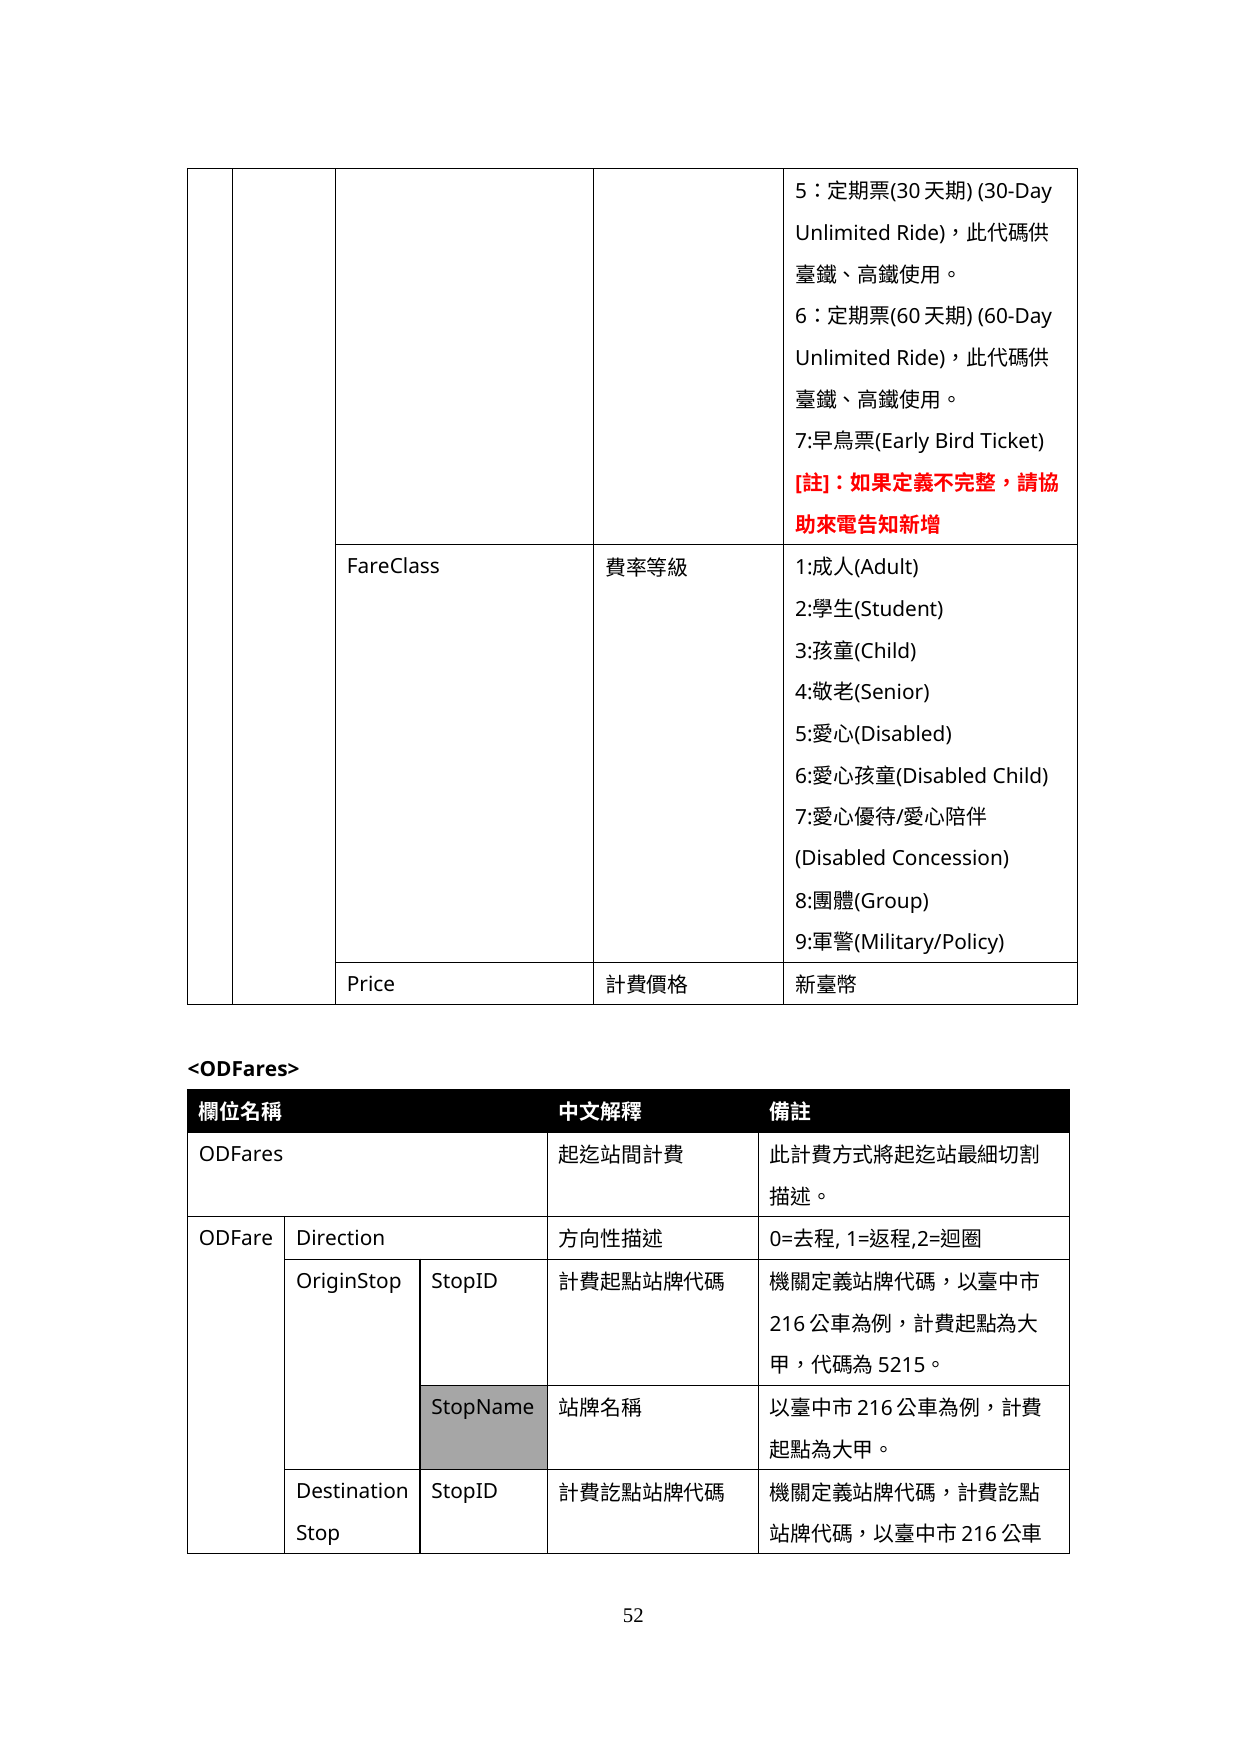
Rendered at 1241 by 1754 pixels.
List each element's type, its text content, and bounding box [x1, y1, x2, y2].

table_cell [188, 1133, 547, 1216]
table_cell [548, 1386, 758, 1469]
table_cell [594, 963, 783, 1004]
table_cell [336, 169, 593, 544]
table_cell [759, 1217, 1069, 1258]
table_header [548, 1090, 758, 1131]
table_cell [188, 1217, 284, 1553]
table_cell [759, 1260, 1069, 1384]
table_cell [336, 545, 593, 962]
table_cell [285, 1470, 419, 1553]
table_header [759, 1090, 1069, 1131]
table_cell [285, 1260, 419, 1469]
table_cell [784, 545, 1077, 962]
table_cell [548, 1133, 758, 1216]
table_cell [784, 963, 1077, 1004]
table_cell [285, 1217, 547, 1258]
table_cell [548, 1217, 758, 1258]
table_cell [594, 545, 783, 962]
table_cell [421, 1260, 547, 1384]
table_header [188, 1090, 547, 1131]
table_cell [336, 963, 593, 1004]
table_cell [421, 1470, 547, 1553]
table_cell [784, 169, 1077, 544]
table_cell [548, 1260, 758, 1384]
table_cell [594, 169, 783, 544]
text <ODFares> [187, 1047, 1078, 1089]
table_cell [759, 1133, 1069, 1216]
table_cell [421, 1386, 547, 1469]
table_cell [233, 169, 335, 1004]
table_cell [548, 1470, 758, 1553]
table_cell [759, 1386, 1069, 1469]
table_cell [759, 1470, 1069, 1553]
